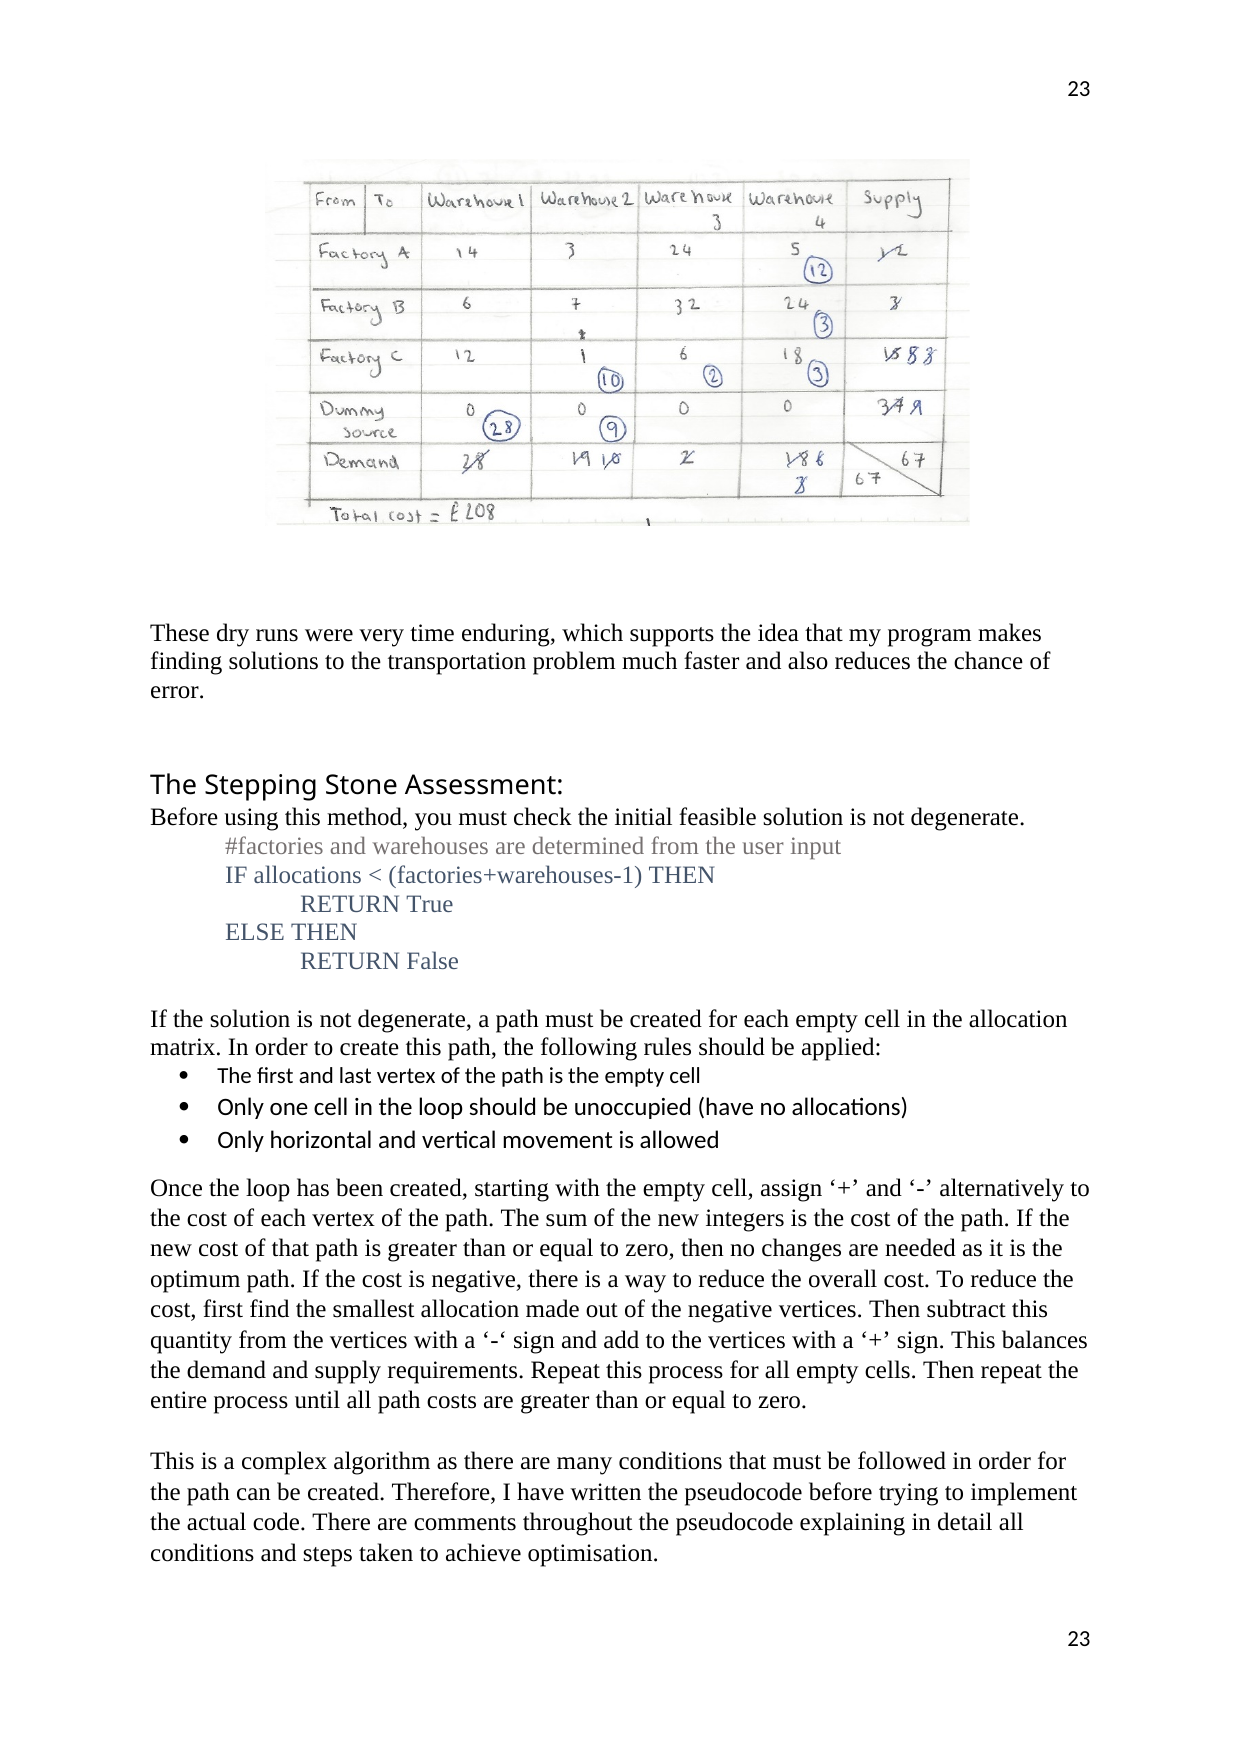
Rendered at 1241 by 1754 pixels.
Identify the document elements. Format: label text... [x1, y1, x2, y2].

text If the solution is not degenerate, a path must be created for each empty cell in the allocation matrix. In order to create this path, the following rules should be applied: [150, 1004, 1090, 1061]
text RETURN True [150, 889, 1090, 917]
text These dry runs were very time enduring, which supports the idea that my program makes finding solutions to the transportation problem much faster and also reduces the chance of error. [150, 618, 1090, 704]
picture [265, 159, 970, 526]
text RETURN False [150, 946, 1090, 975]
subtitle The Stepping Stone Assessment: [150, 766, 1090, 802]
text This is a complex algorithm as there are many conditions that must be followed in order for the path can be created. Therefore, I have written the pseudocode before trying to implement the actual code. There are comments throughout the pseudocode explaining in detail all conditions and steps taken to achieve optimisation. [150, 1446, 1090, 1566]
list The first and last vertex of the path is the empty cell [179, 1061, 1090, 1089]
list Only horizontal and vertical movement is allowed [179, 1124, 1090, 1154]
text #factories and warehouses are determined from the user input [150, 831, 1090, 860]
text IF allocations < (factories+warehouses-1) THEN [150, 860, 1090, 889]
list Only one cell in the loop should be unoccupied (have no allocations) [179, 1091, 1090, 1122]
text Once the loop has been created, starting with the empty cell, assign ‘+’ and ‘-’ alternatively to the cost of each vertex of the path. The sum of the new integers is the cost of the path. If the new cost of that path is greater than or equal to zero, then no changes are needed as it is the optimum path. If the cost is negative, there is a way to reduce the overall cost. To reduce the cost, first find the smallest allocation made out of the negative vertices. Then subtract this quantity from the vertices with a ‘-‘ sign and add to the vertices with a ‘+’ sign. This balances the demand and supply requirements. Repeat this process for all empty cells. Then repeat the entire process until all path costs are greater than or equal to zero. [150, 1173, 1090, 1414]
text ELSE THEN [150, 917, 1090, 946]
text Before using this method, you must check the initial feasible solution is not degenerate. [150, 802, 1090, 831]
